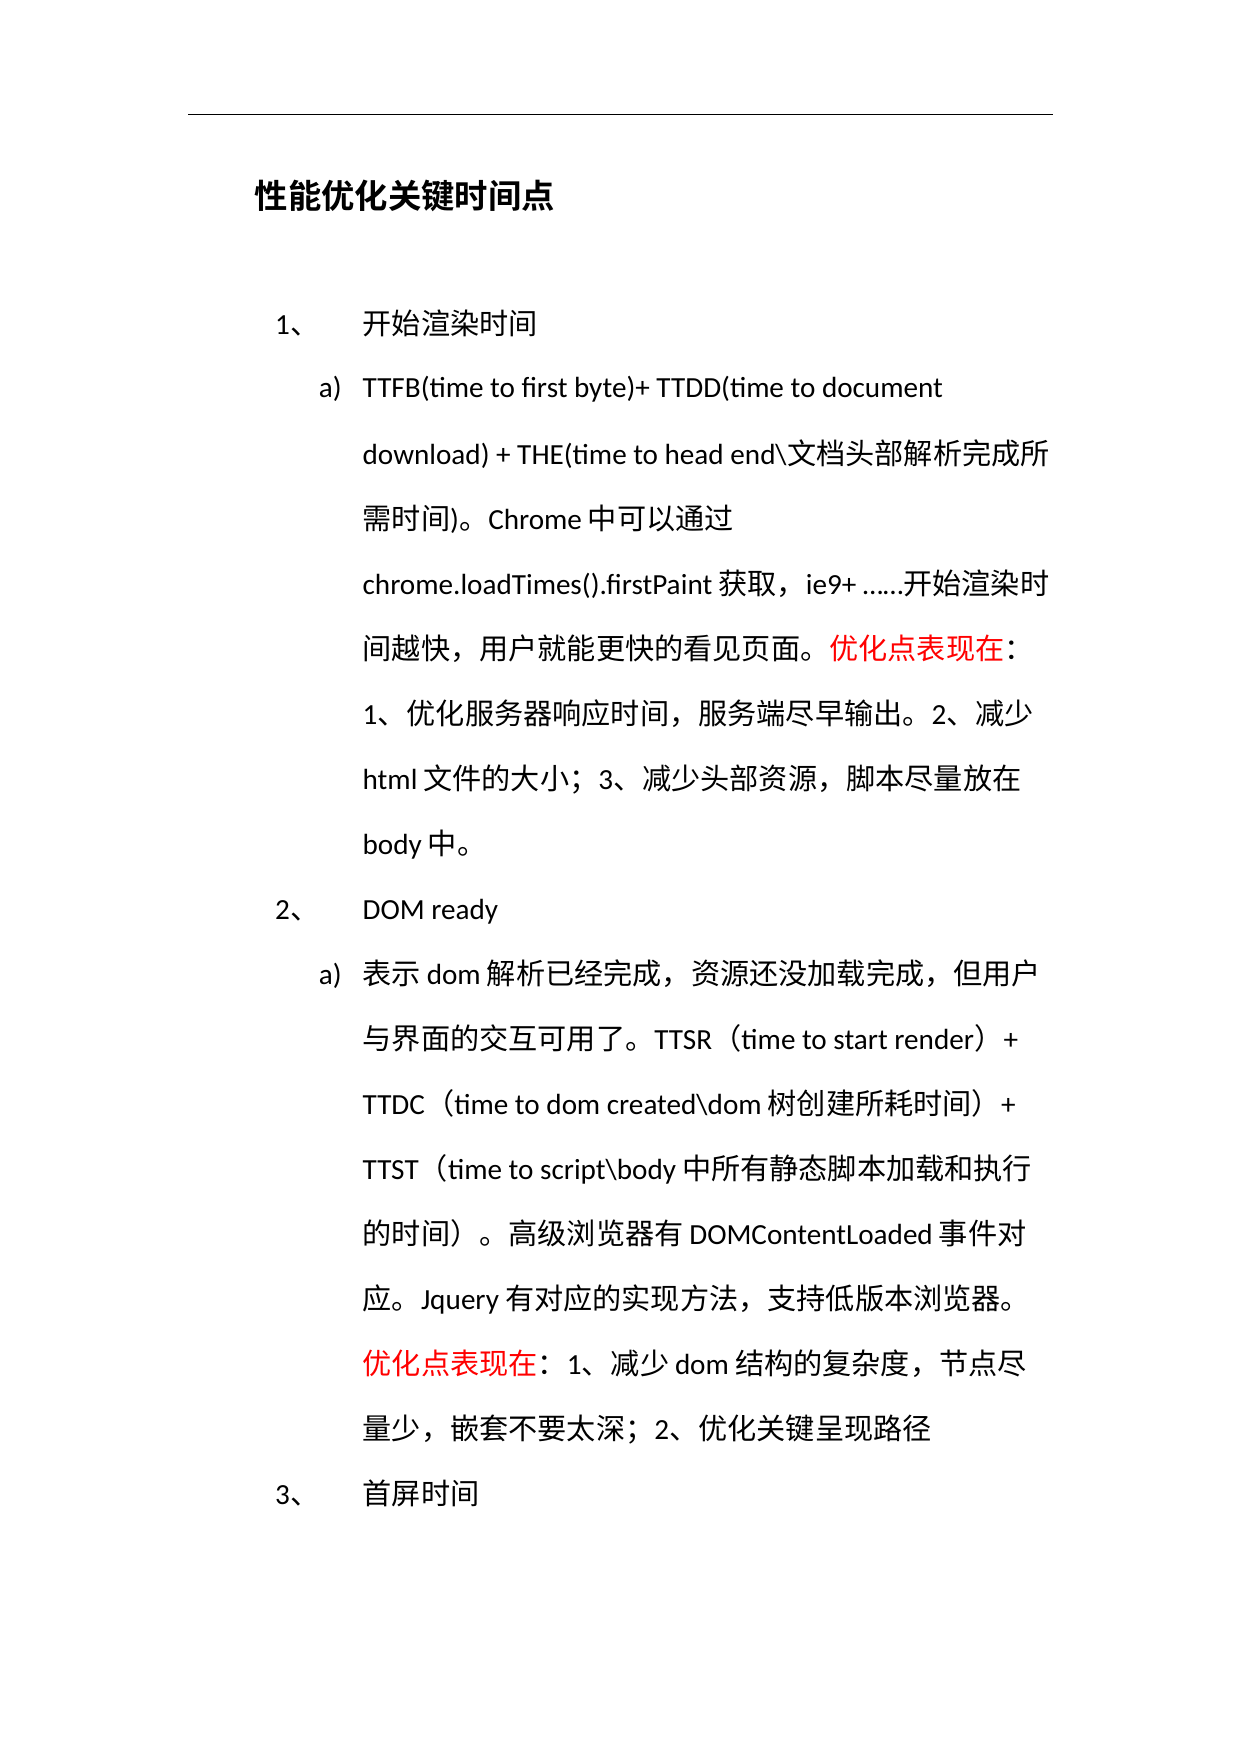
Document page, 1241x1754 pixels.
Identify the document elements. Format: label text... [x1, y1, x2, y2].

list 表示dom解析已经完成，资源还没加载完成，但用户与界面的交互可用了。TTSR（time to start render）+ TTDC（time to dom created\dom树创建所耗时间）+ TTST（time to script\body中所有静态脚本加载和执行的时间）。高级浏览器有DOMContentLoaded事件对应。Jquery有对应的实现方法，支持低版本浏览器。优化点表现在：1、减少dom结构的复杂度，节点尽量少，嵌套不要太深；2、优化关键呈现路径 [319, 939, 1053, 1459]
list 首屏时间 [275, 1459, 1053, 1524]
list 开始渲染时间 [275, 289, 1053, 354]
subtitle 性能优化关键时间点 [187, 162, 1053, 227]
list DOM ready [275, 874, 1053, 939]
list TTFB(time to first byte)+ TTDD(time to document download) + THE(time to head end\文档头部解析完成所需时间)。Chrome中可以通过chrome.loadTimes().firstPaint获取，ie9+ ……开始渲染时间越快，用户就能更快的看见页面。优化点表现在：1、优化服务器响应时间，服务端尽早输出。2、减少html文件的大小；3、减少头部资源，脚本尽量放在body中。 [319, 354, 1053, 874]
